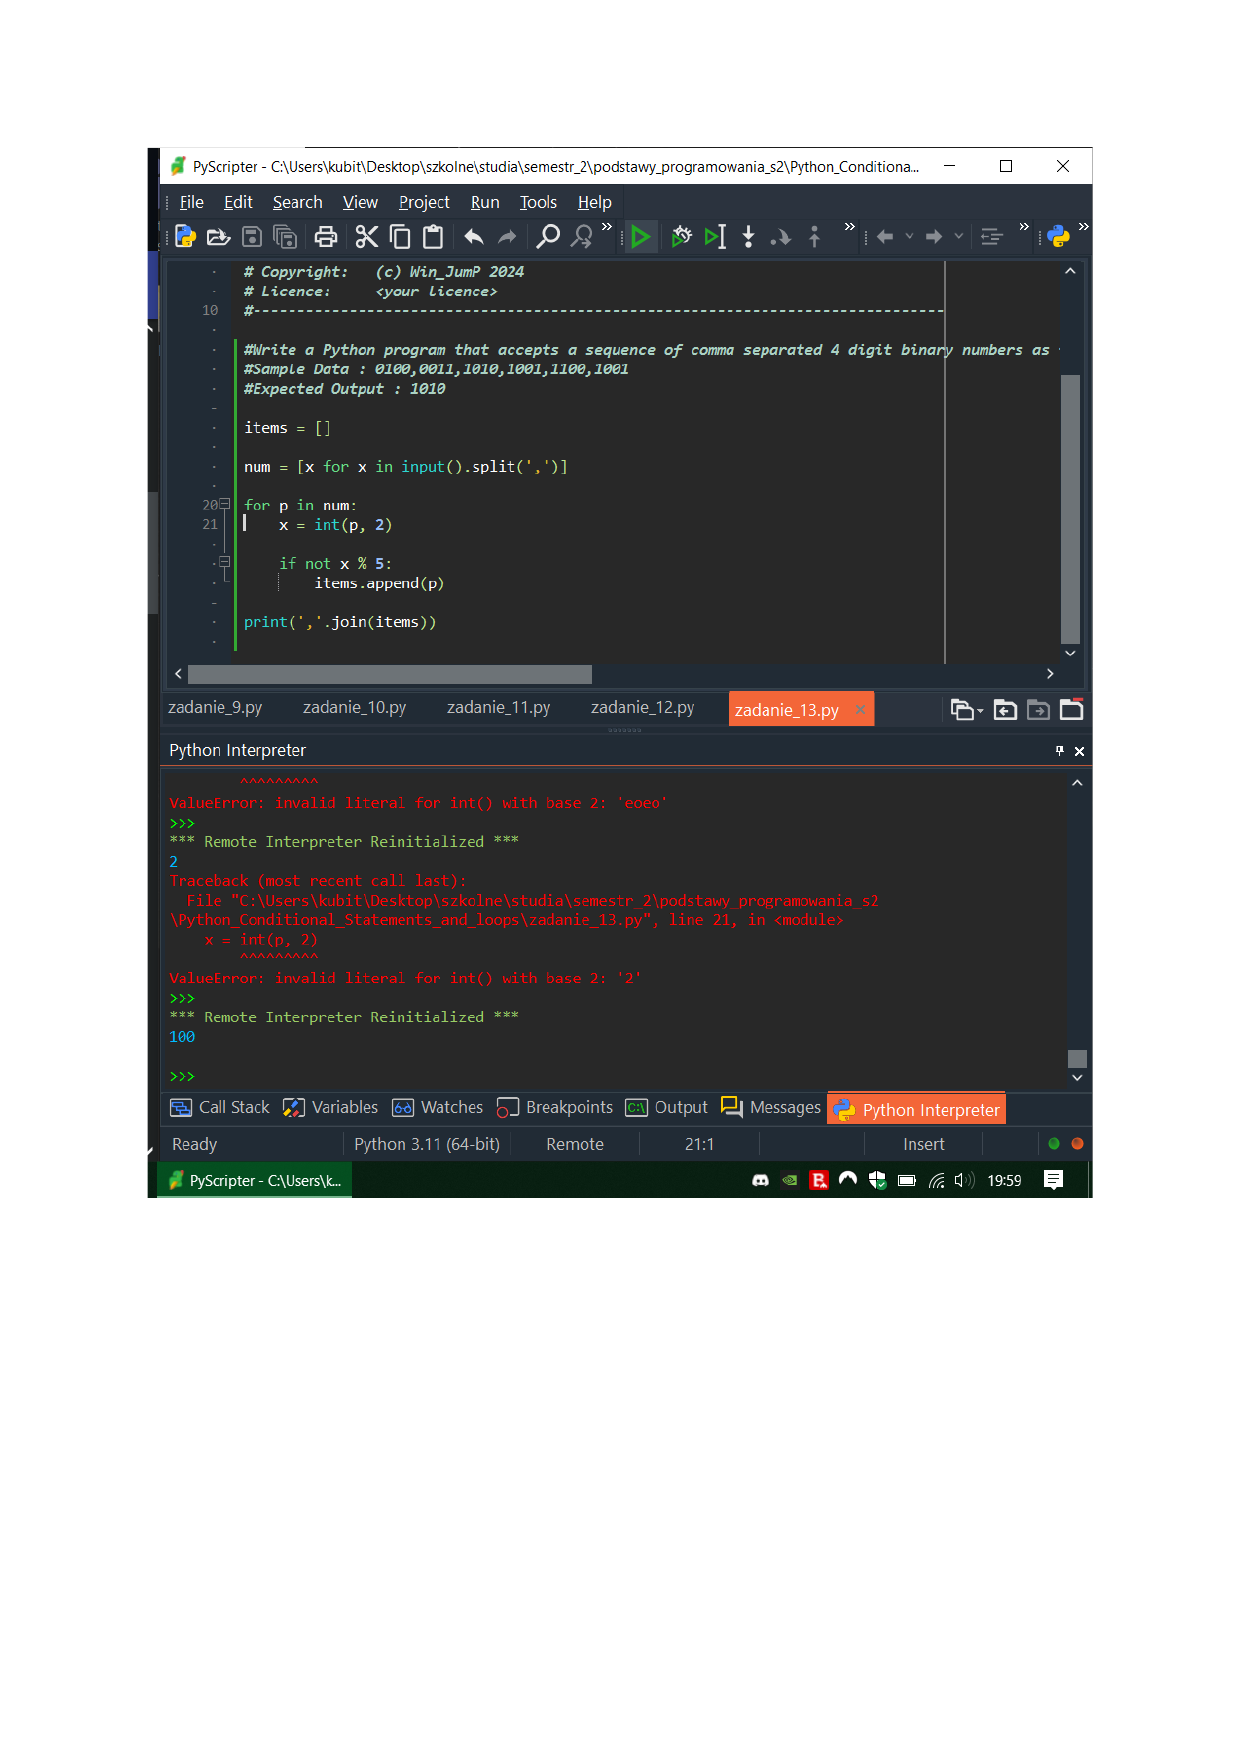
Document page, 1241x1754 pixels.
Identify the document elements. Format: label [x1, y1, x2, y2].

picture [147, 147, 1093, 1198]
